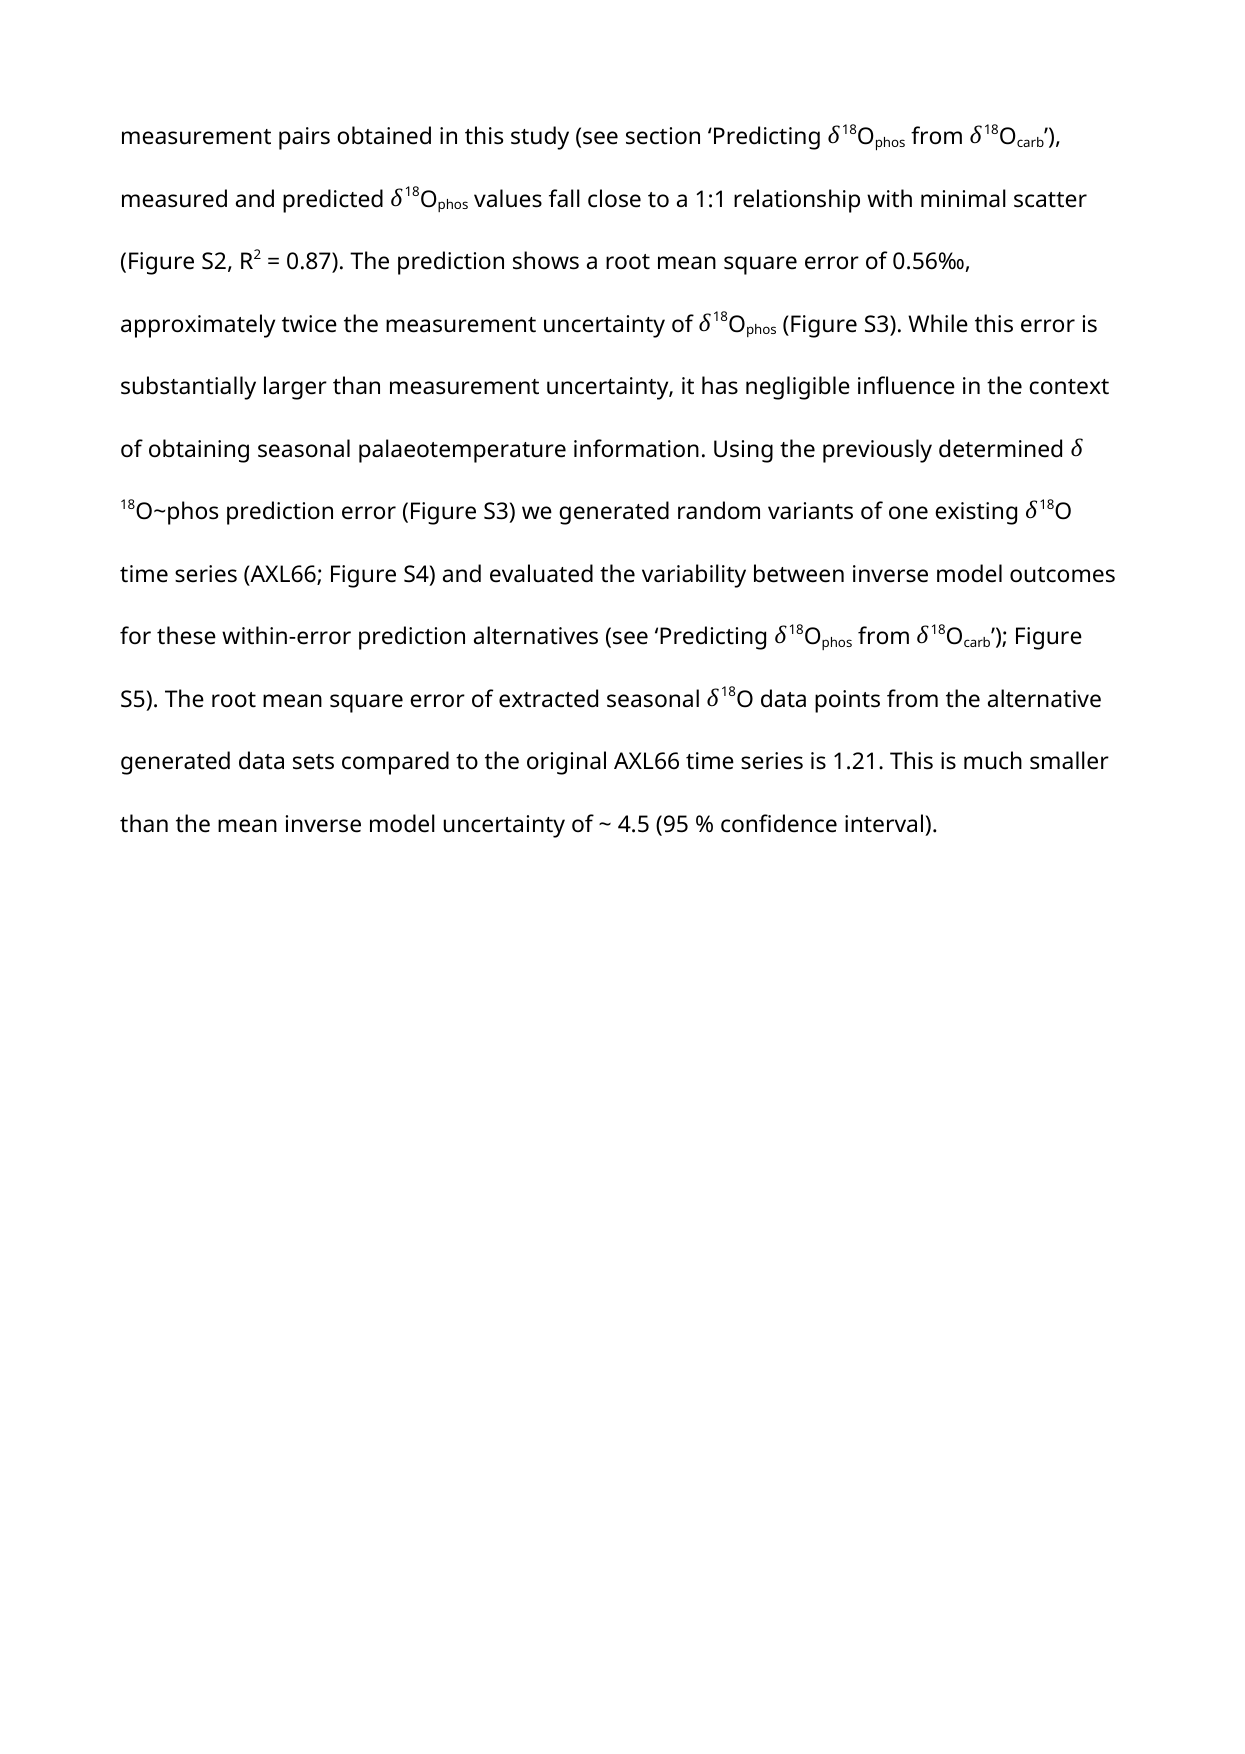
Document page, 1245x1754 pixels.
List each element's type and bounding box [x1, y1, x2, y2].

text [120, 120, 1125, 839]
